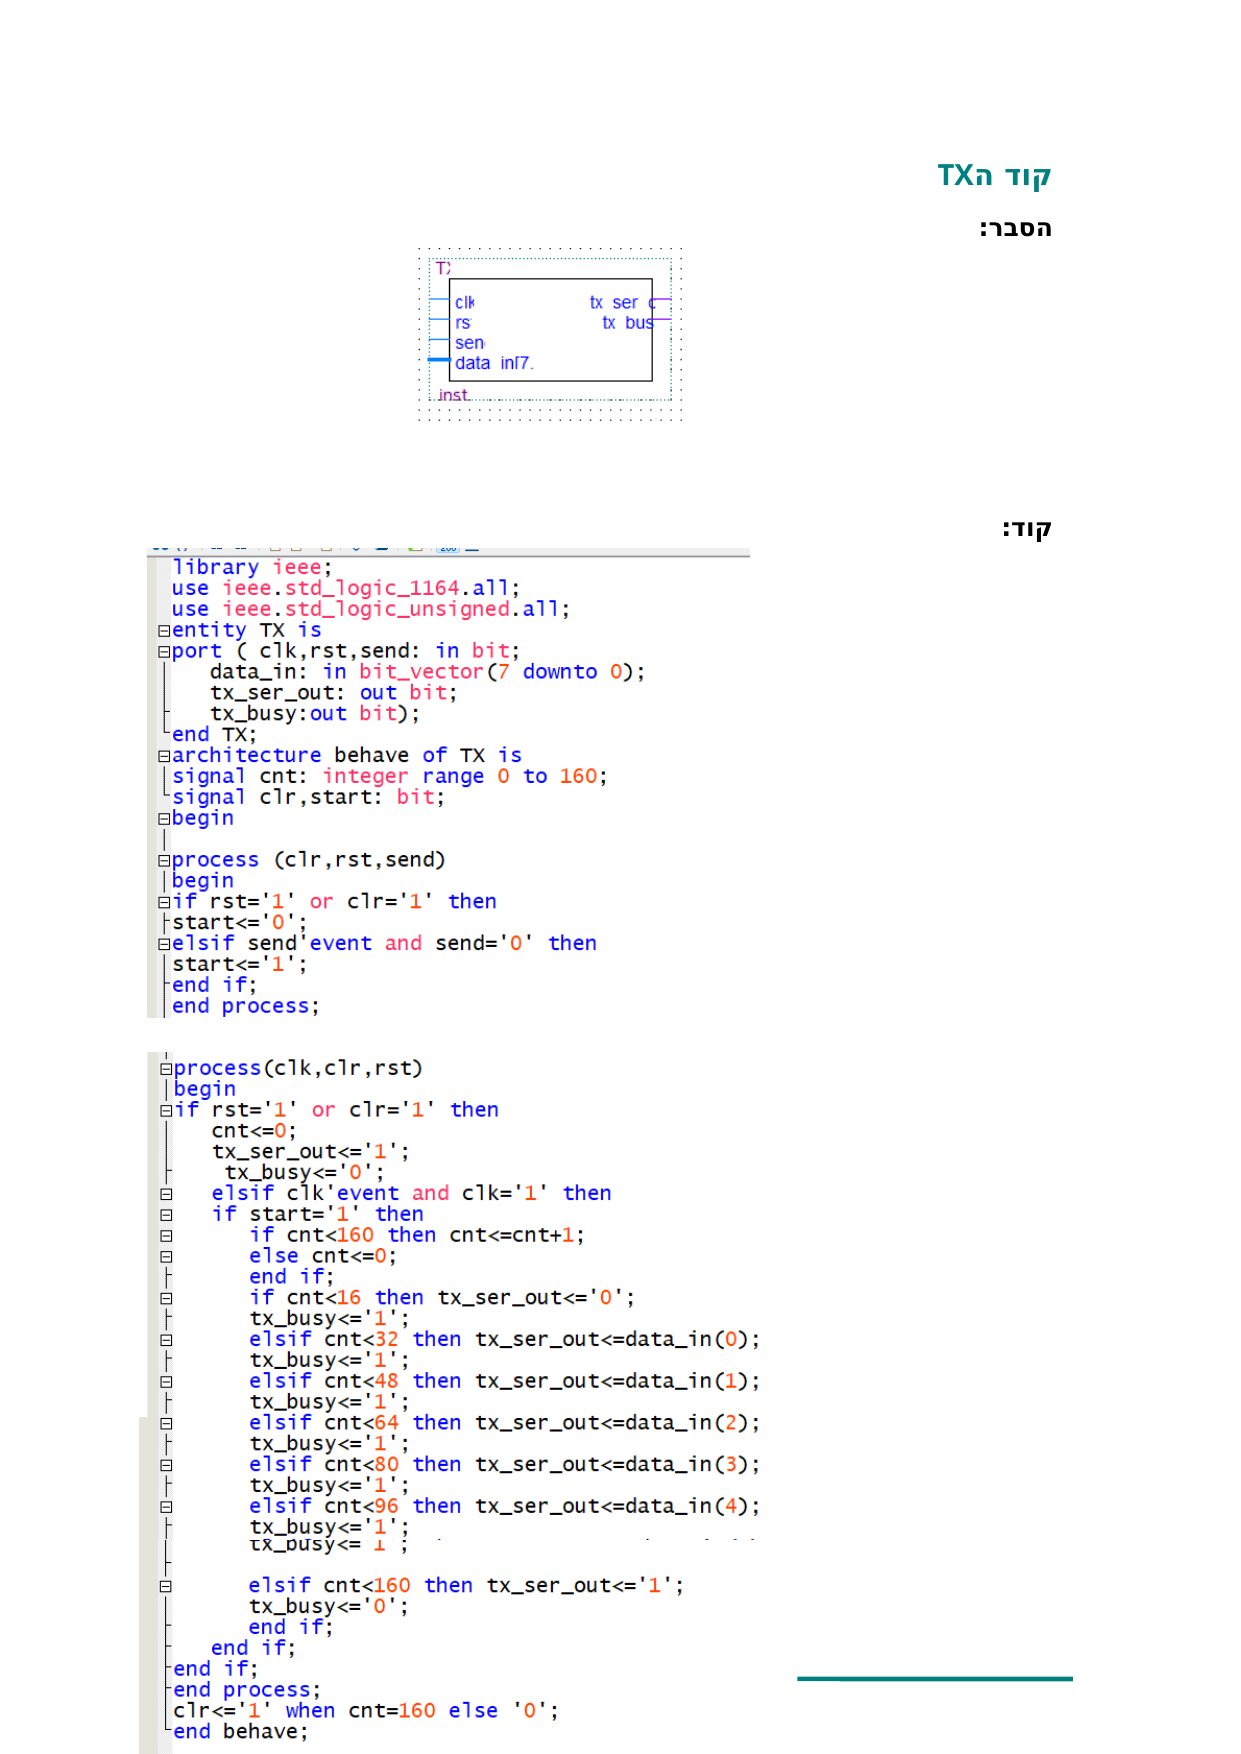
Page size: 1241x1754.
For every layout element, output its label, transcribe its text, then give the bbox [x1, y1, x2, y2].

picture [410, 248, 687, 426]
text קוד: [187, 513, 1053, 542]
text קוד הTX [187, 154, 1053, 194]
picture [139, 1052, 798, 1754]
picture [146, 548, 750, 1018]
text הסבר: [187, 214, 1053, 243]
